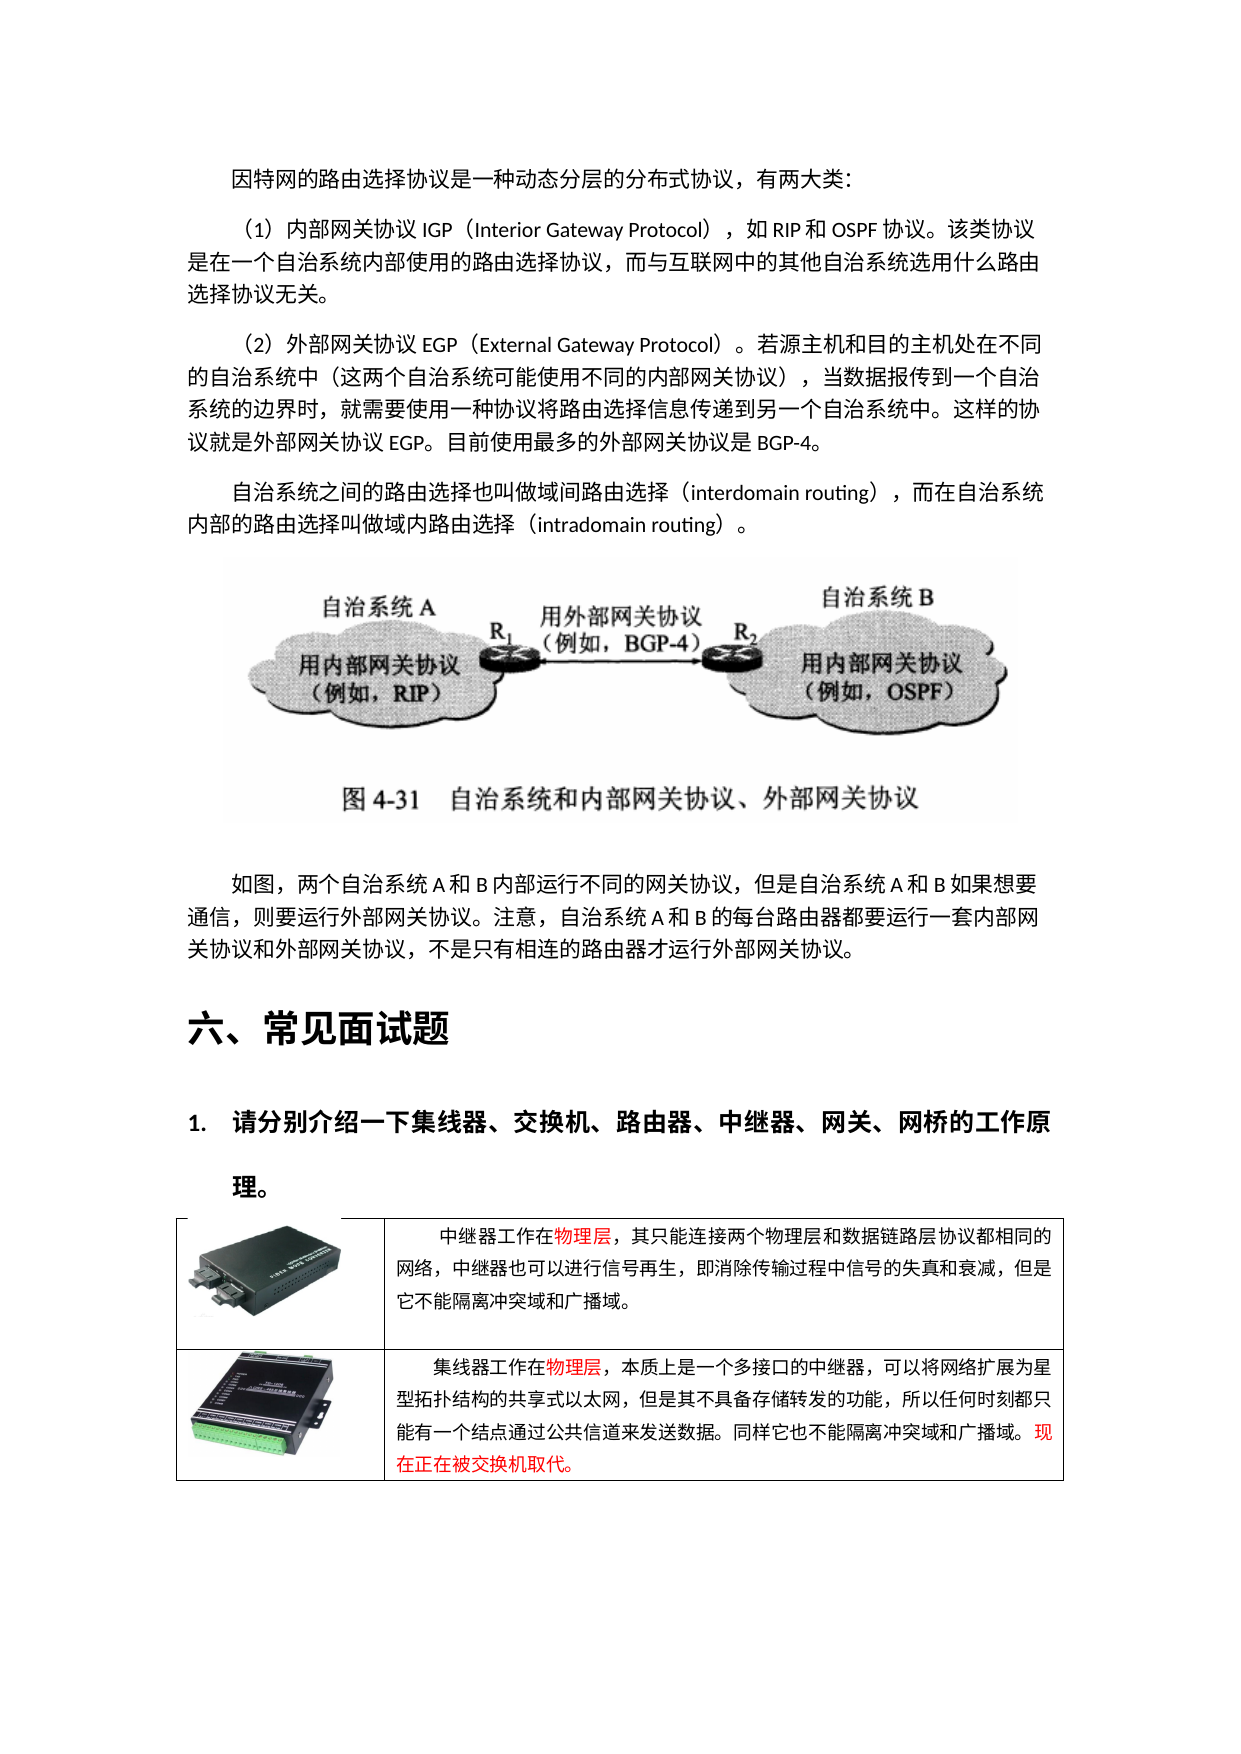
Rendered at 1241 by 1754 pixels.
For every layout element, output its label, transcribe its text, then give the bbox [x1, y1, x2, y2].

picture [187, 1350, 340, 1457]
subtitle 六、常见面试题 [187, 994, 1053, 1059]
table_cell [177, 1350, 384, 1480]
picture [187, 1218, 342, 1317]
list 请分别介绍一下集线器、交换机、路由器、中继器、网关、网桥的工作原理。 [187, 1088, 1053, 1218]
text （2）外部网关协议EGP（External Gateway Protocol）。若源主机和目的主机处在不同的自治系统中（这两个自治系统可能使用不同的内部网关协议），当数据报传到一个自治系统的边界时，就需要使用一种协议将路由选择信息传递到另一个自治系统中。这样的协议就是外部网关协议EGP。目前使用最多的外部网关协议是BGP-4。 [187, 327, 1053, 457]
table_header [177, 1219, 384, 1349]
text 如图，两个自治系统A和B内部运行不同的网关协议，但是自治系统A和B如果想要通信，则要运行外部网关协议。注意，自治系统A和B的每台路由器都要运行一套内部网关协议和外部网关协议，不是只有相连的路由器才运行外部网关协议。 [187, 867, 1053, 964]
text 自治系统之间的路由选择也叫做域间路由选择（interdomain routing），而在自治系统内部的路由选择叫做域内路由选择（intradomain routing）。 [187, 474, 1053, 539]
text （1）内部网关协议IGP（Interior Gateway Protocol），如RIP和OSPF协议。该类协议是在一个自治系统内部使用的路由选择协议，而与互联网中的其他自治系统选用什么路由选择协议无关。 [187, 212, 1053, 309]
table_cell 集线器工作在物理层，本质上是一个多接口的中继器，可以将网络扩展为星型拓扑结构的共享式以太网，但是其不具备存储转发的功能，所以任何时刻都只能有一个结点通过公共信道来发送数据。同样它也不能隔离冲突域和广播域。现在正在被交换机取代。 [385, 1350, 1063, 1480]
picture [222, 557, 1018, 823]
text 因特网的路由选择协议是一种动态分层的分布式协议，有两大类： [187, 162, 1053, 194]
table_header 中继器工作在物理层，其只能连接两个物理层和数据链路层协议都相同的网络，中继器也可以进行信号再生，即消除传输过程中信号的失真和衰减，但是它不能隔离冲突域和广播域。 [385, 1219, 1063, 1349]
